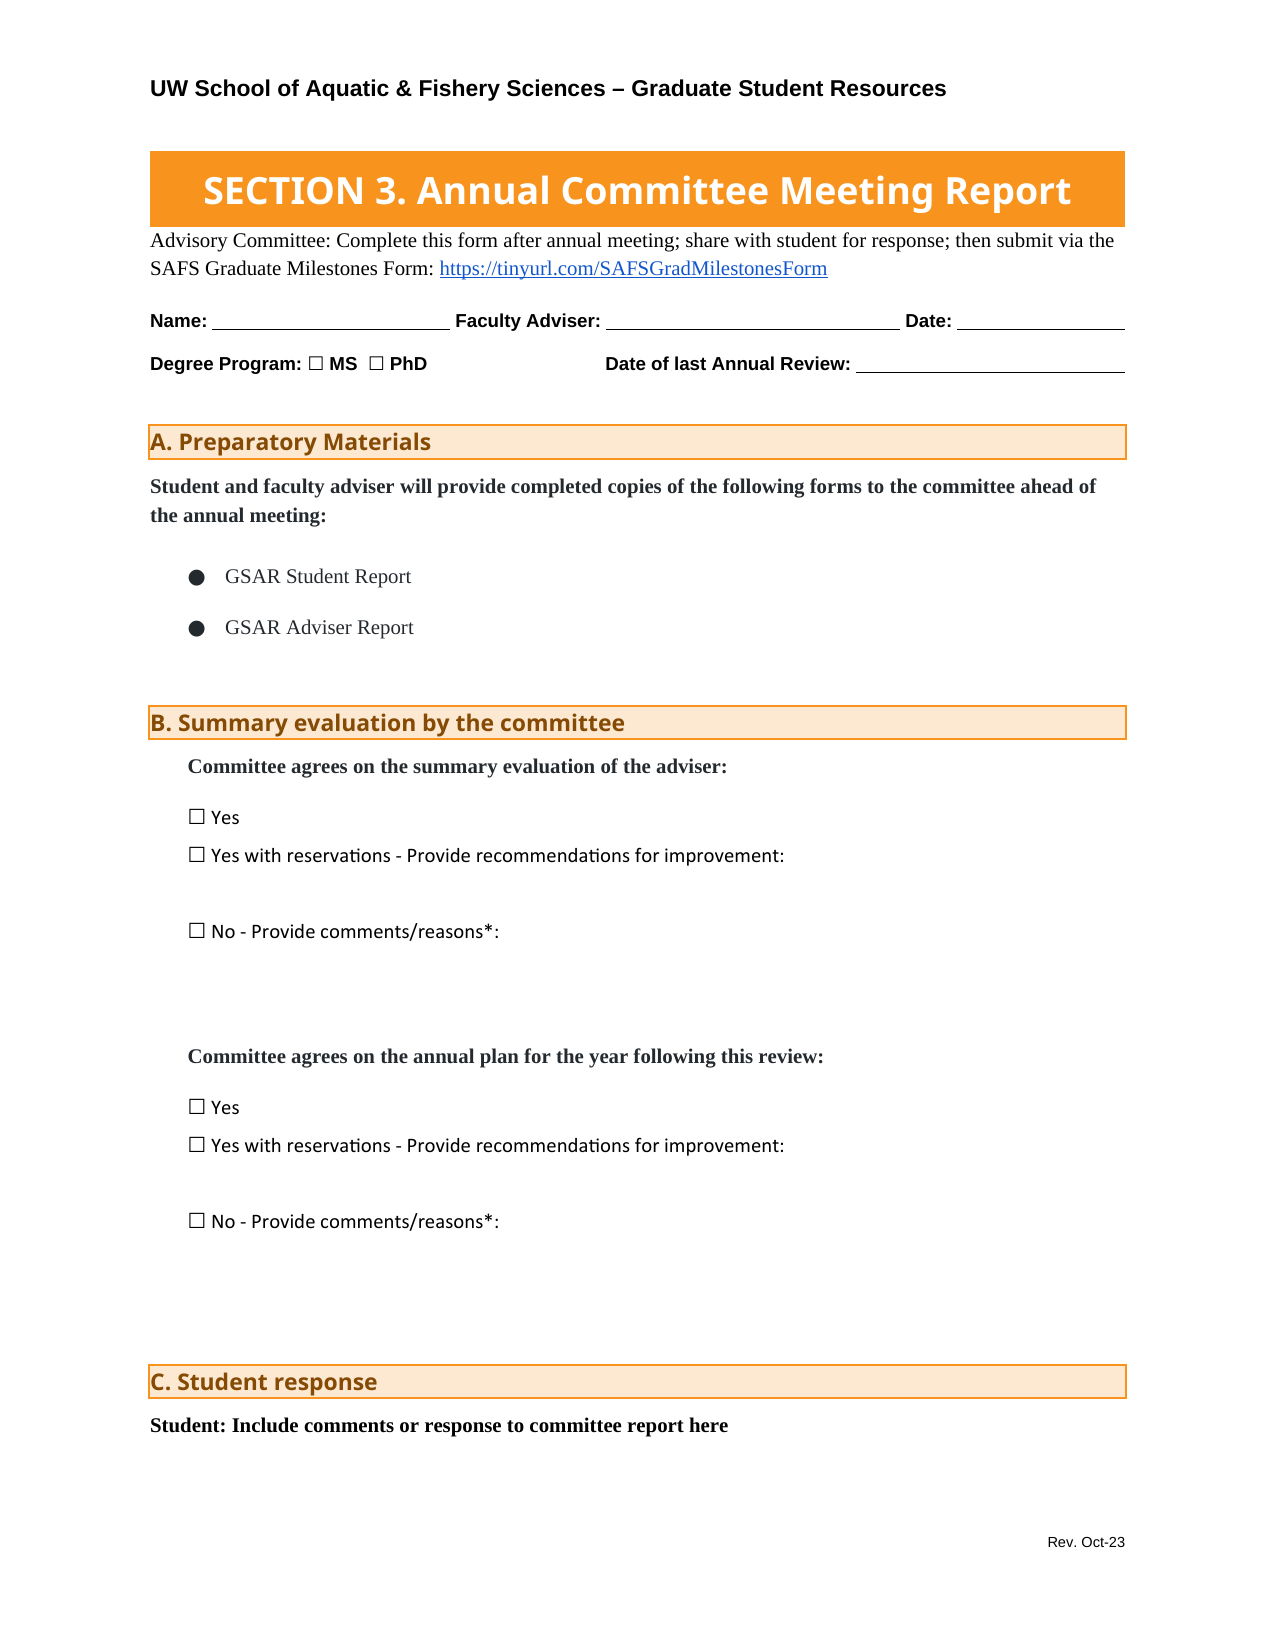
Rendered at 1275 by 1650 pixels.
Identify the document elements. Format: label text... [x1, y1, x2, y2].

text Student and faculty adviser will provide completed copies of the following forms to the committee ahead of the annual meeting: [150, 474, 1125, 527]
text Advisory Committee: Complete this form after annual meeting; share with student for response; then submit via the SAFS Graduate Milestones Form: https://tinyurl.com/SAFSGradMilestonesForm [150, 227, 1125, 280]
subtitle A. Preparatory Materials [150, 426, 1125, 458]
text ☐ No - Provide comments/reasons*: [187, 1208, 1125, 1234]
text Name: Faculty Adviser: Date: [150, 310, 1125, 332]
text Committee agrees on the summary evaluation of the adviser: [187, 754, 1125, 778]
text ☐ Yes [187, 1094, 1125, 1119]
text ☐ Yes with reservations - Provide recommendations for improvement: [187, 1132, 1125, 1158]
title SECTION 3. Annual Committee Meeting Report [150, 164, 1125, 215]
subtitle B. Summary evaluation by the committee [150, 707, 1125, 738]
text Student: Include comments or response to committee report here [150, 1413, 1125, 1437]
subtitle C. Student response [150, 1366, 1125, 1397]
text Degree Program: ☐ MS ☐ PhD Date of last Annual Review: [150, 353, 1125, 374]
text Committee agrees on the annual plan for the year following this review: [187, 1044, 1125, 1068]
list GSAR Student Report [187, 552, 1125, 595]
list GSAR Adviser Report [187, 604, 1125, 646]
text ☐ Yes [187, 804, 1125, 829]
text ☐ Yes with reservations - Provide recommendations for improvement: [187, 842, 1125, 868]
text ☐ No - Provide comments/reasons*: [187, 918, 1125, 944]
